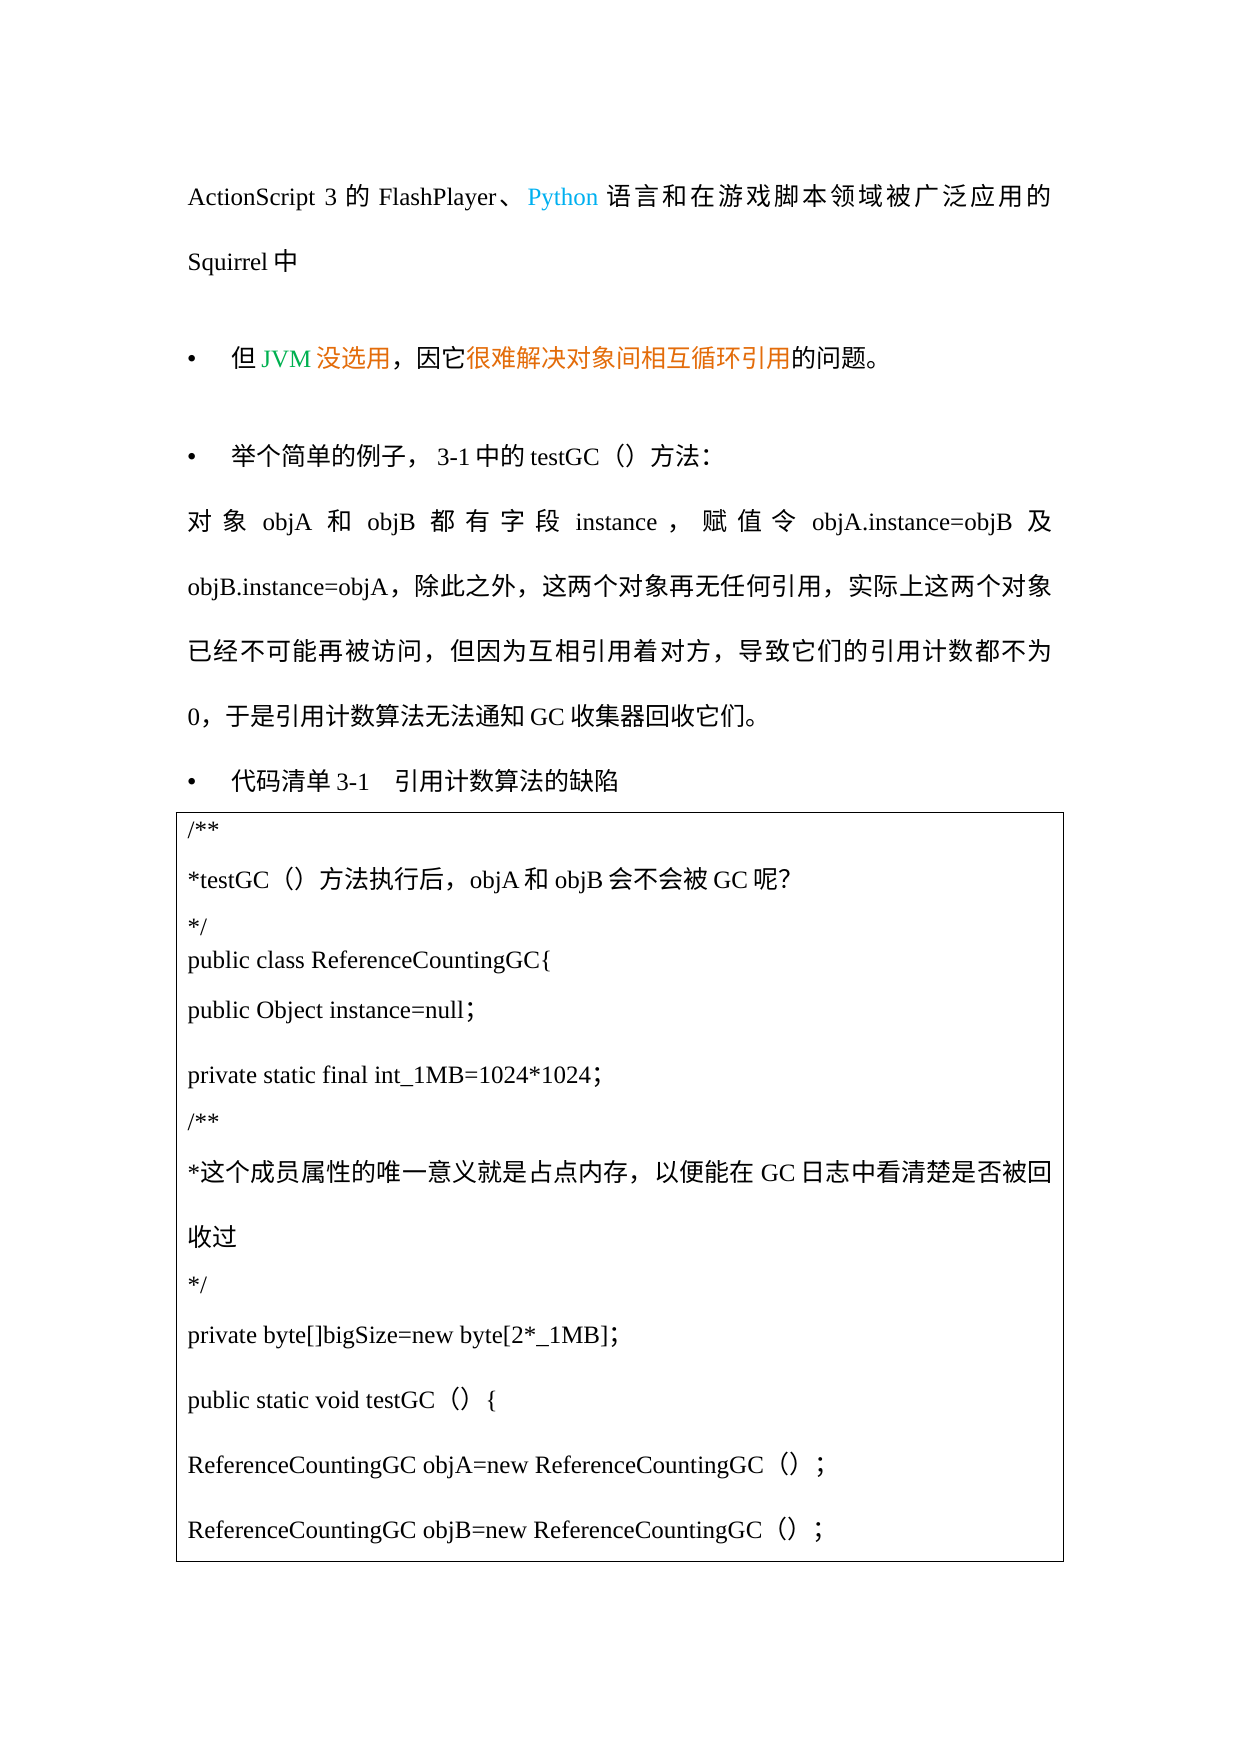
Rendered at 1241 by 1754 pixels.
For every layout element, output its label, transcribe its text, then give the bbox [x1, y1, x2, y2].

text 对象objA和objB都有字段instance，赋值令objA.instance=objB及objB.instance=objA，除此之外，这两个对象再无任何引用，实际上这两个对象已经不可能再被访问，但因为互相引用着对方，导致它们的引用计数都不为0，于是引用计数算法无法通知GC收集器回收它们。 [187, 487, 1053, 747]
list 代码清单3-1 引用计数算法的缺陷 [187, 747, 1053, 812]
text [187, 162, 1053, 292]
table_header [177, 813, 1063, 1561]
list 但JVM没选用，因它很难解决对象间相互循环引用的问题。 [187, 324, 1053, 389]
list 举个简单的例子， 3-1中的testGC（）方法： [187, 422, 1053, 487]
